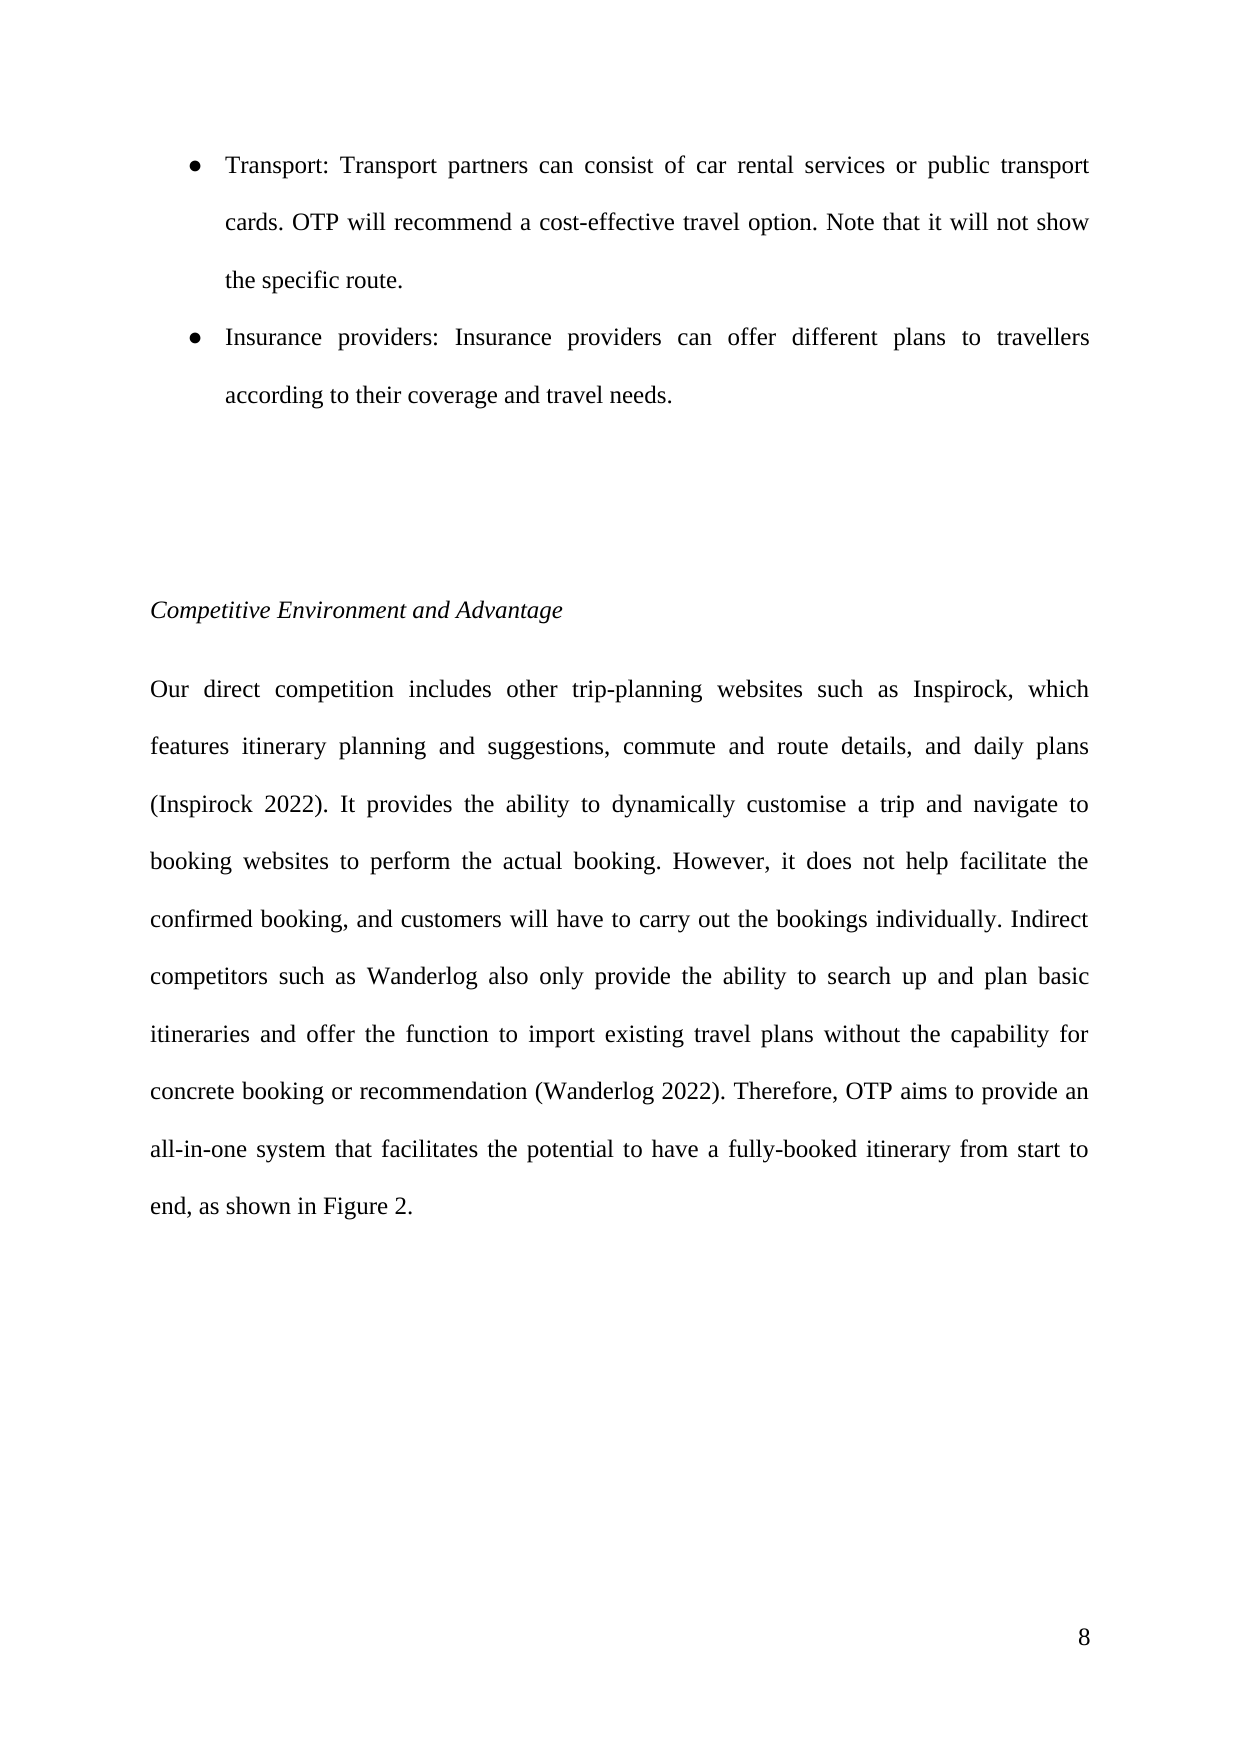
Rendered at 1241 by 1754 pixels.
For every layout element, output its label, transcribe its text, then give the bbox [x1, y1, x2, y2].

list Insurance providers: Insurance providers can offer different plans to travellers according to their coverage and travel needs. [187, 322, 1090, 409]
list Transport: Transport partners can consist of car rental services or public transport cards. OTP will recommend a cost-effective travel option. Note that it will not show the specific route. [187, 150, 1090, 294]
subtitle Competitive Environment and Advantage [150, 595, 1090, 624]
text Our direct competition includes other trip-planning websites such as Inspirock, which features itinerary planning and suggestions, commute and route details, and daily plans (Inspirock 2022). It provides the ability to dynamically customise a trip and navigate to booking websites to perform the actual booking. However, it does not help facilitate the confirmed booking, and customers will have to carry out the bookings individually. Indirect competitors such as Wanderlog also only provide the ability to search up and plan basic itineraries and offer the function to import existing travel plans without the capability for concrete booking or recommendation (Wanderlog 2022). Therefore, OTP aims to provide an all-in-one system that facilitates the potential to have a fully-booked itinerary from start to end, as shown in Figure 2. [150, 674, 1090, 1220]
